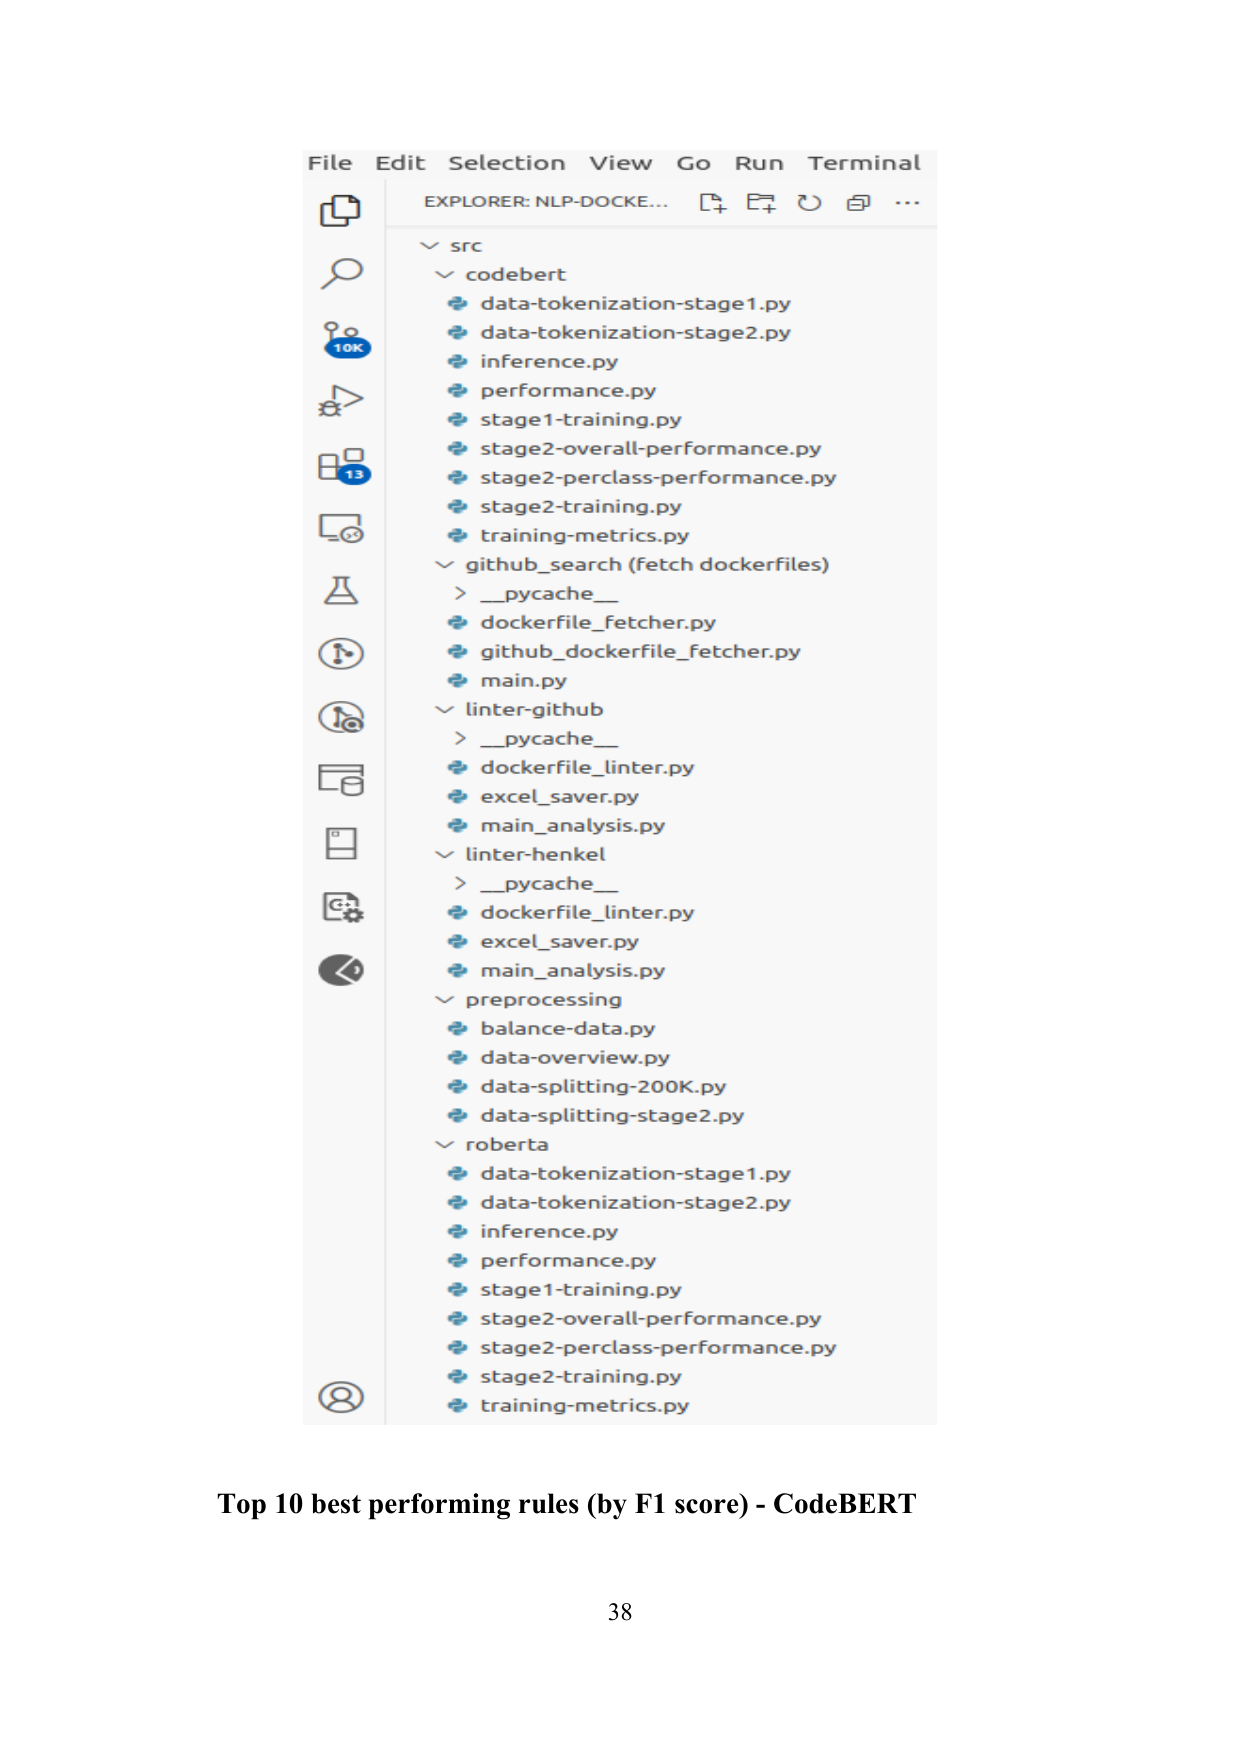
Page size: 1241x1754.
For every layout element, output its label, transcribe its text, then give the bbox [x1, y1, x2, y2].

text Top 10 best performing rules (by F1 score) - CodeBERT [217, 1487, 1090, 1519]
picture [302, 150, 938, 1425]
